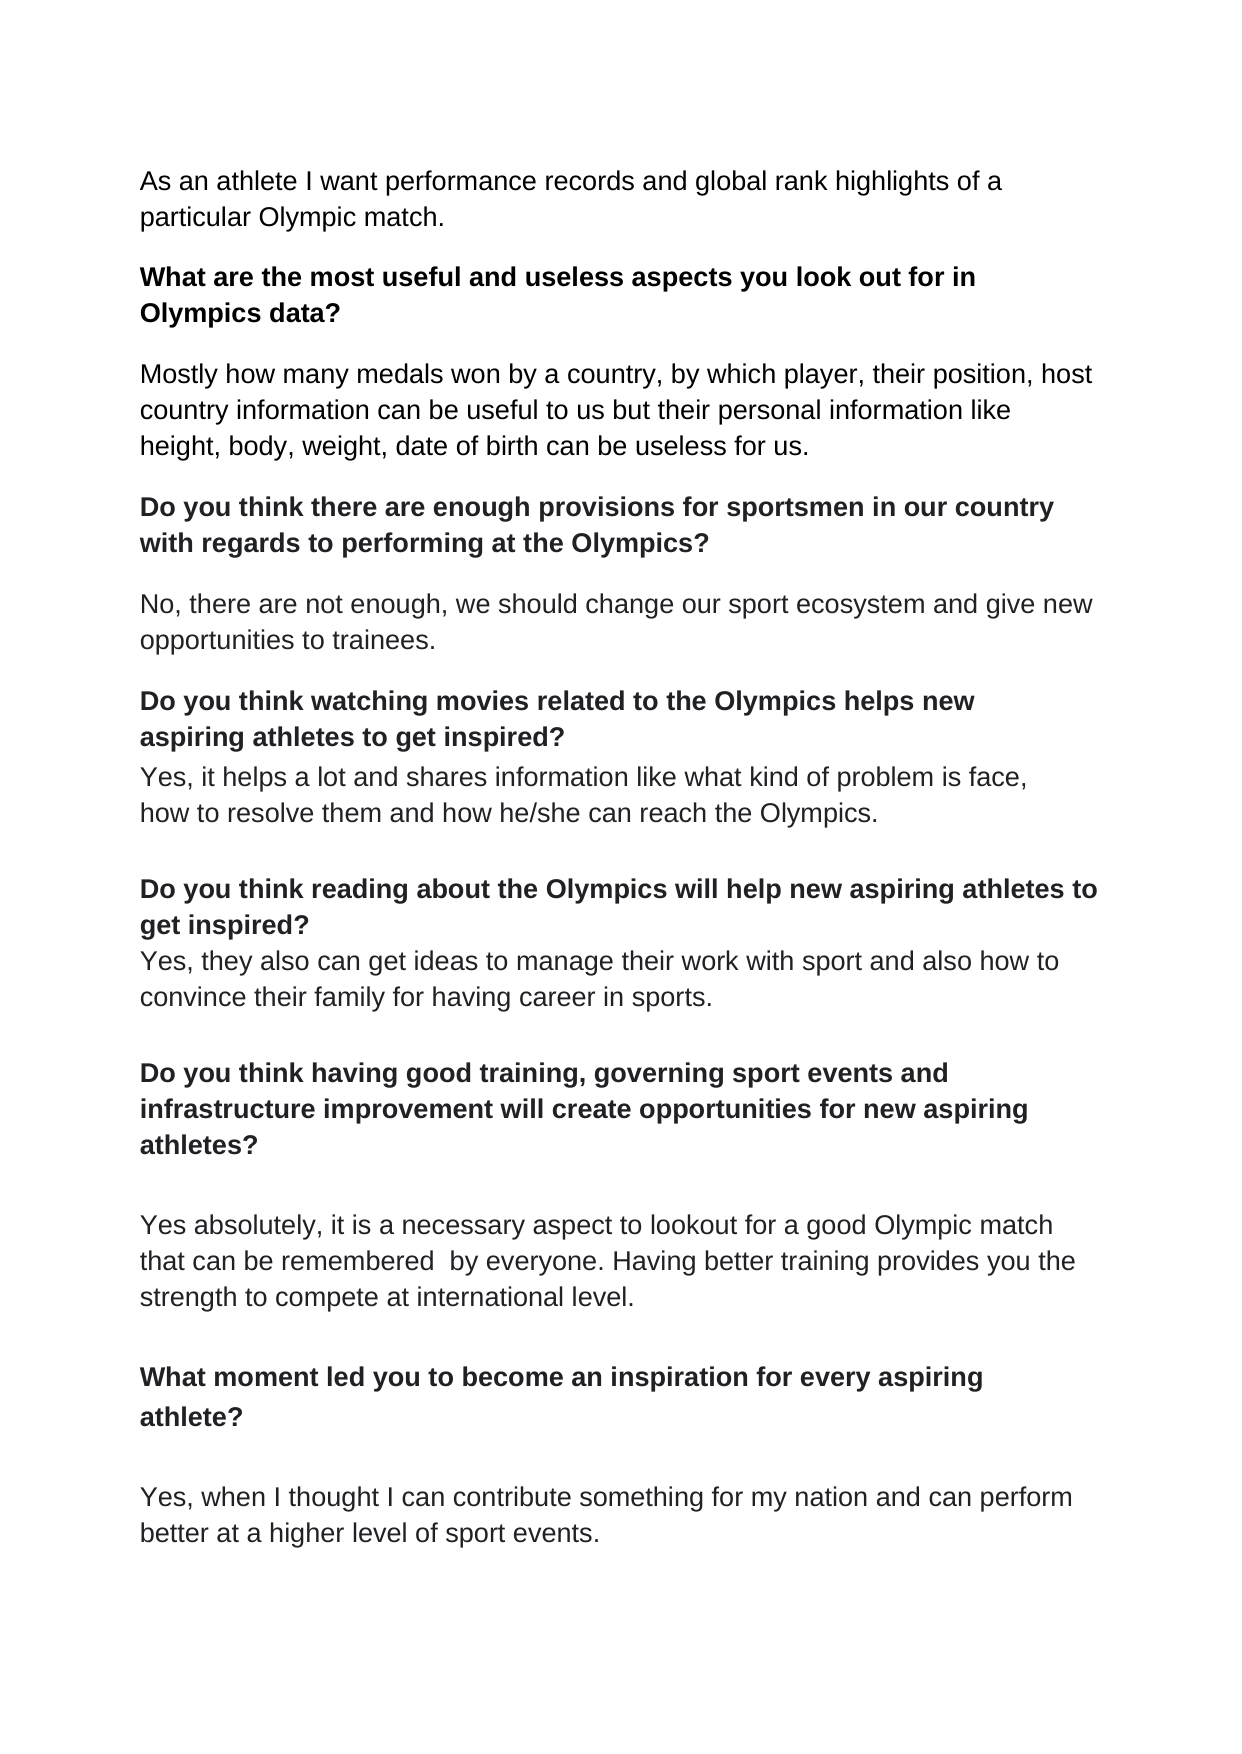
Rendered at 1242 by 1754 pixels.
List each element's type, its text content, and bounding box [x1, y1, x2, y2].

text No, there are not enough, we should change our sport ecosystem and give new opportunities to trainees. [139, 588, 1100, 655]
text Yes absolutely, it is a necessary aspect to lookout for a good Olympic match that can be remembered by everyone. Having better training provides you the strength to compete at international level. [139, 1209, 1100, 1312]
text Yes, it helps a lot and shares information like what kind of problem is face, how to resolve them and how he/she can reach the Olympics. [139, 761, 1041, 828]
text Do you think watching movies related to the Olympics helps new aspiring athletes to get inspired? [139, 685, 1035, 752]
text What are the most useful and useless aspects you look out for in Olympics data? [139, 261, 1100, 329]
text Do you think there are enough provisions for sportsmen in our country with regards to performing at the Olympics? [139, 491, 1100, 558]
text Yes, they also can get ideas to manage their work with sport and also how to convince their family for having career in sports. [139, 945, 1100, 1012]
text What moment led you to become an inspiration for every aspiring [139, 1361, 1100, 1392]
text Do you think having good training, governing sport events and infrastructure improvement will create opportunities for new aspiring athletes? [139, 1057, 1100, 1160]
text Mostly how many medals won by a country, by which player, their position, host country information can be useful to us but their personal information like height, body, weight, date of birth can be useless for us. [139, 358, 1100, 461]
text As an athlete I want performance records and global rank highlights of a particular Olympic match. [139, 164, 1100, 232]
text Do you think reading about the Olympics will help new aspiring athletes to get inspired? [139, 873, 1100, 940]
text athlete? [139, 1401, 1100, 1432]
text Yes, when I thought I can contribute something for my nation and can perform better at a higher level of sport events. [139, 1481, 1100, 1548]
